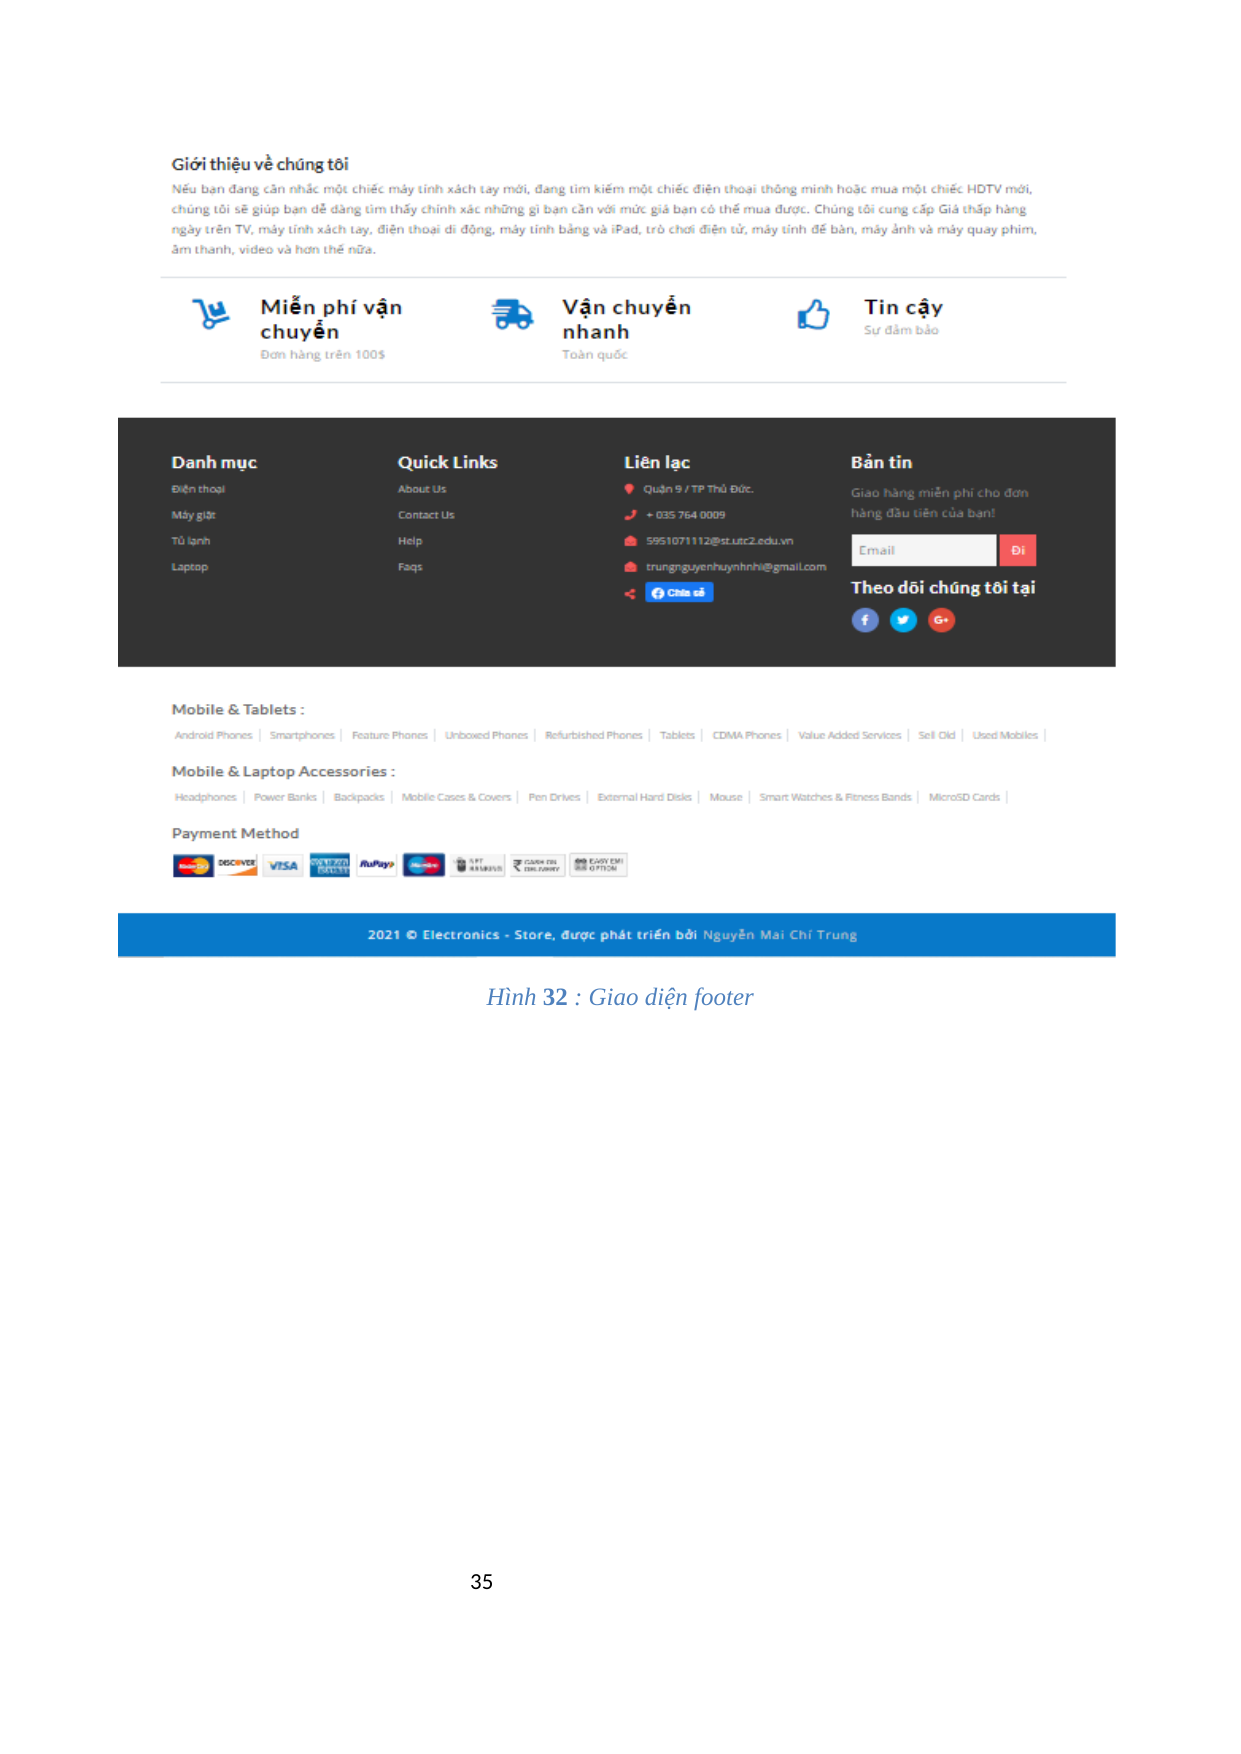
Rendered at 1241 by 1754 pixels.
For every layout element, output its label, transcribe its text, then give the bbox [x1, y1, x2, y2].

picture [118, 131, 1116, 958]
text Hình 32 : Giao diện footer [118, 982, 1122, 1011]
